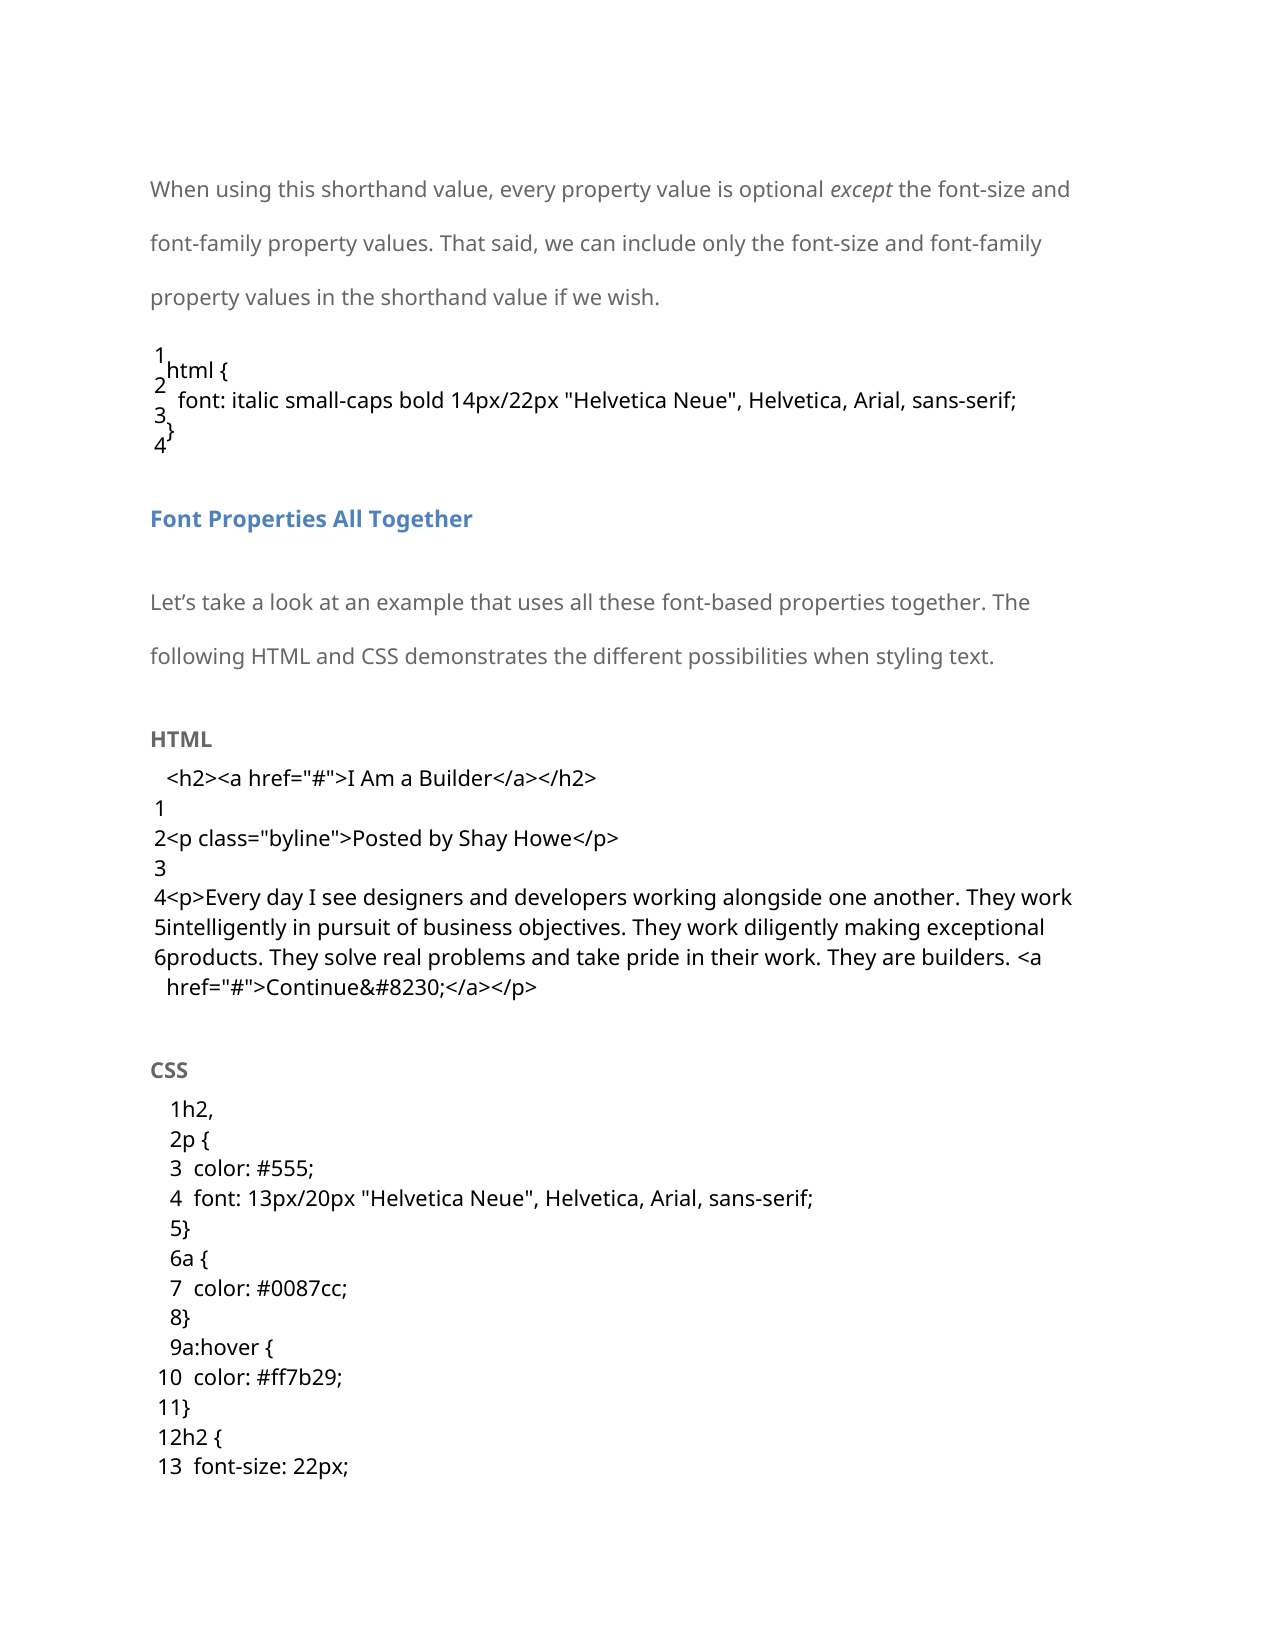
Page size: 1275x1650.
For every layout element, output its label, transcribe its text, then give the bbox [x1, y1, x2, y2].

table_header 1 2 3 4 5 6 [149, 763, 166, 1001]
table_header 1 2 3 4 [149, 340, 166, 459]
text Let’s take a look at an example that uses all these font-based properties together. The following HTML and CSS demonstrates the different possibilities when styling text. [150, 563, 1125, 671]
table_header <h2><a href="#">I Am a Builder</a></h2> <p class="byline">Posted by Shay Howe</p> <p>Every day I see designers and developers working alongside one another. They work intelligently in pursuit of business objectives. They work diligently making exceptional products. They solve real problems and take pride in their work. They are builders. <a href="#">Continue&#8230;</a></p> [166, 763, 1123, 1001]
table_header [149, 1094, 182, 1481]
subtitle Font Properties All Together [150, 480, 1125, 534]
subtitle CSS [150, 1031, 1125, 1084]
text When using this shorthand value, every property value is optional except the font-size and font-family property values. That said, we can include only the font-size and font-family property values in the shorthand value if we wish. [150, 150, 1125, 311]
subtitle HTML [150, 700, 1125, 754]
table_header html { font: italic small-caps bold 14px/22px "Helvetica Neue", Helvetica, Arial, sans-serif; } [166, 340, 1123, 459]
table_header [182, 1094, 1123, 1481]
